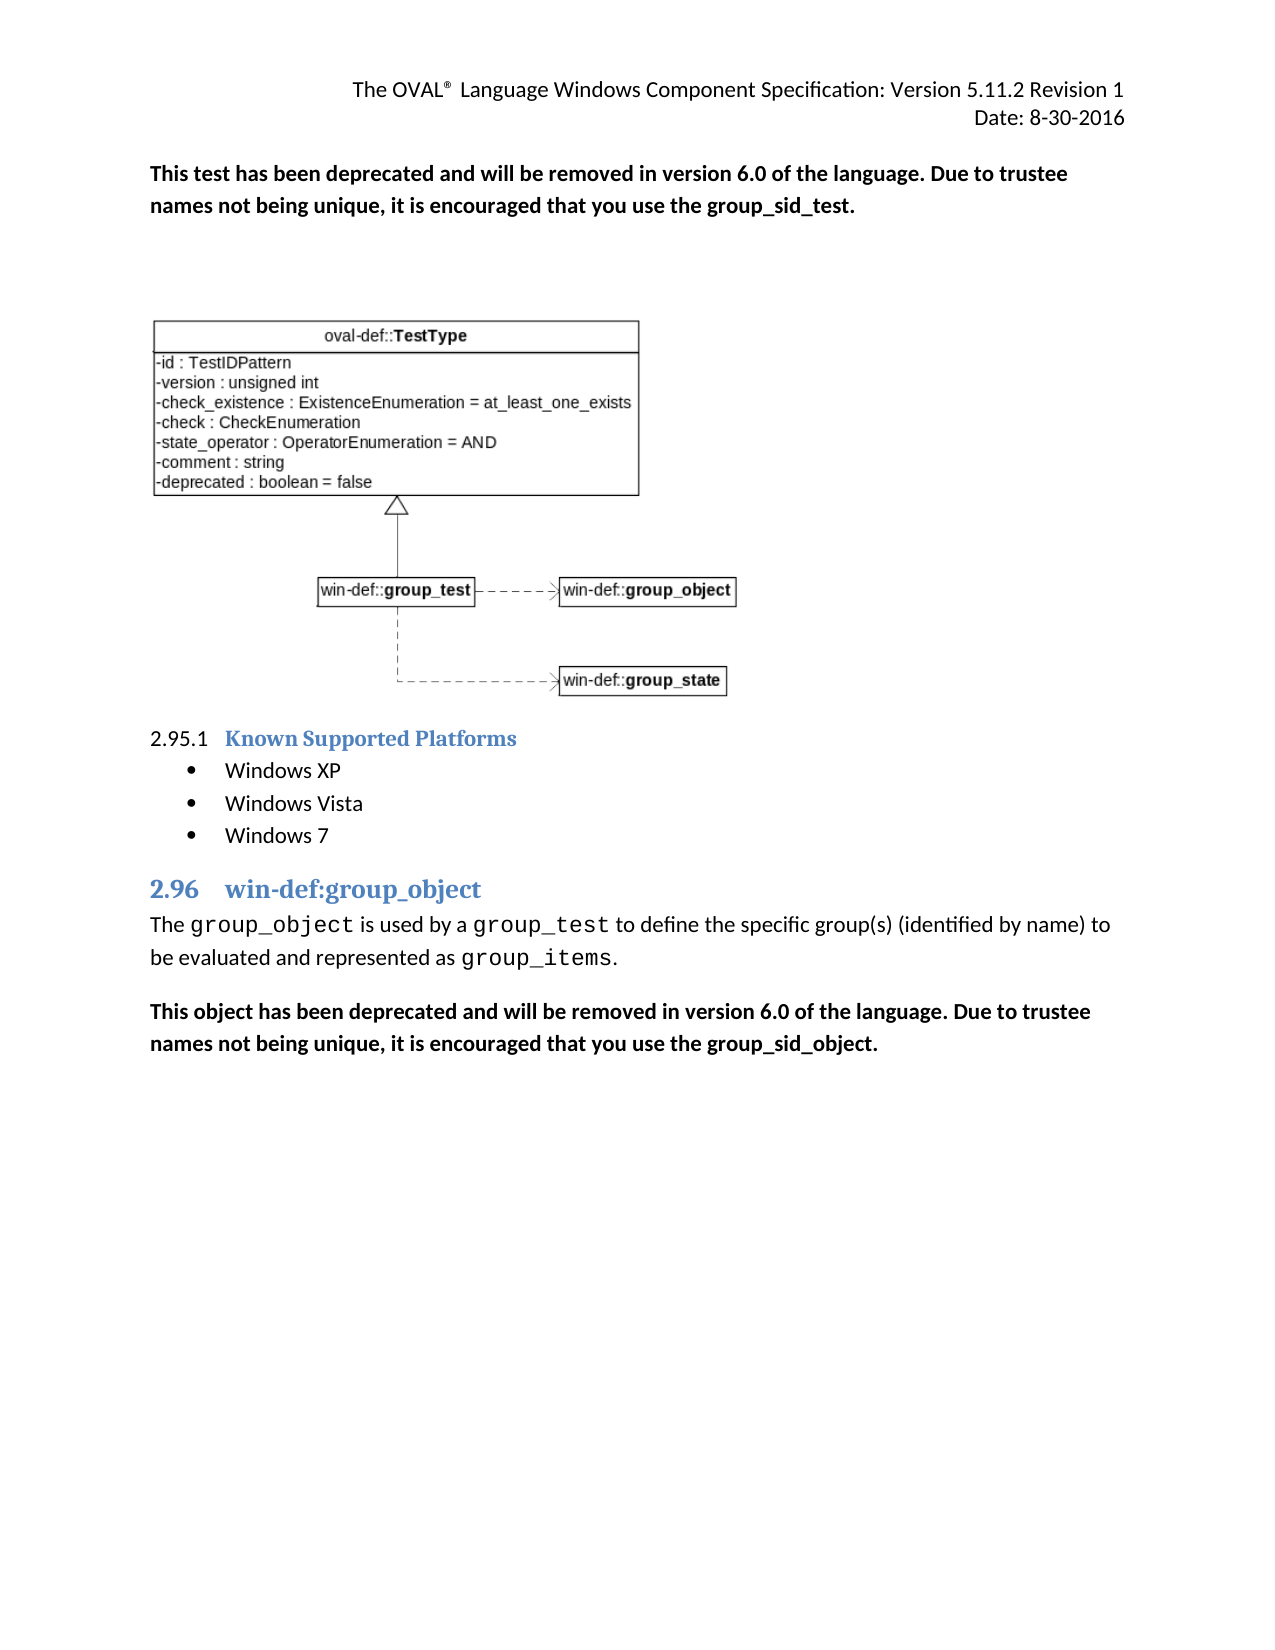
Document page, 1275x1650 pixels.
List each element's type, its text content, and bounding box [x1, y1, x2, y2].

list Windows XP [187, 757, 1125, 784]
text This test has been deprecated and will be removed in version 6.0 of the language. Due to trustee names not being unique, it is encouraged that you use the group_sid_test. [150, 159, 1125, 219]
text This object has been deprecated and will be removed in version 6.0 of the language. Due to trustee names not being unique, it is encouraged that you use the group_sid_object. [150, 997, 1125, 1058]
list Windows 7 [187, 821, 1125, 849]
list Windows Vista [187, 789, 1125, 817]
text The group_object is used by a group_test to define the specific group(s) (identified by name) to be evaluated and represented as group_items. [150, 910, 1125, 972]
subtitle win-def:group_object [150, 874, 1125, 905]
subtitle Known Supported Platforms [150, 724, 1125, 752]
